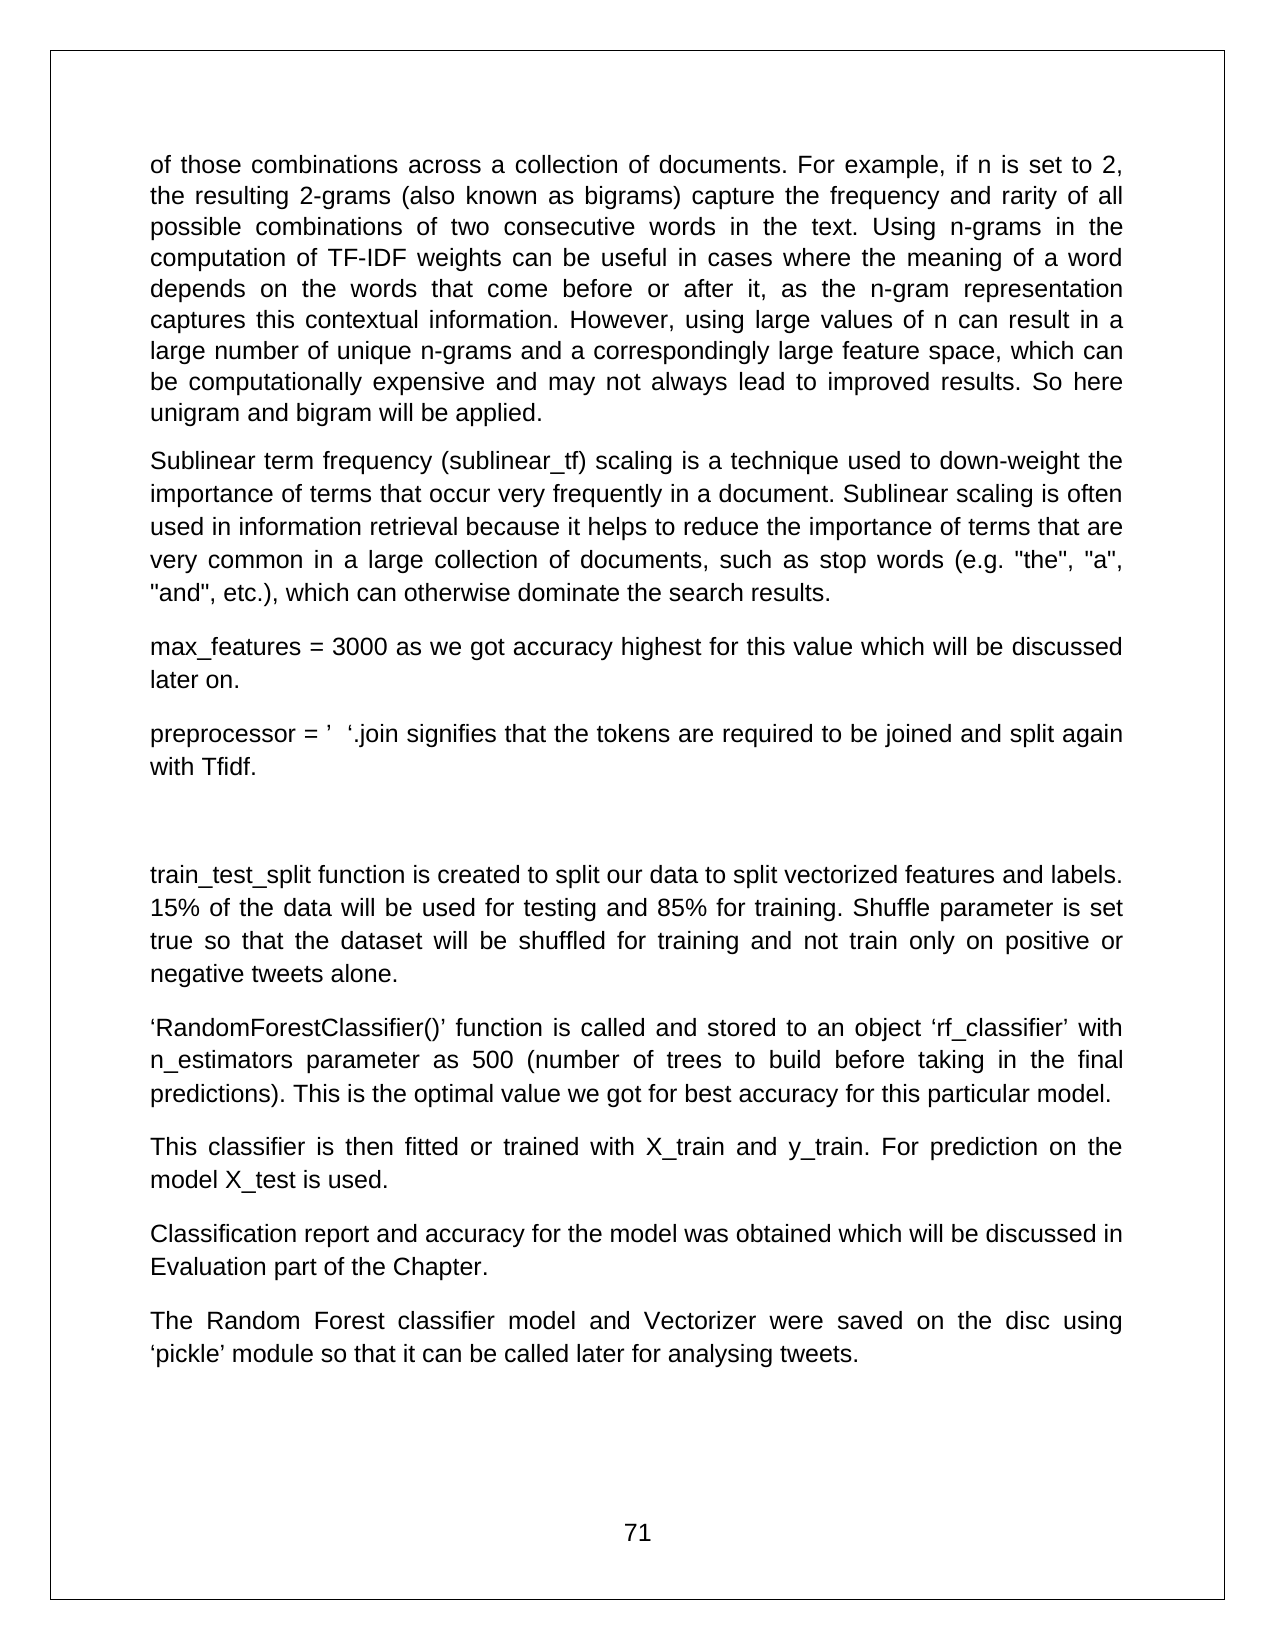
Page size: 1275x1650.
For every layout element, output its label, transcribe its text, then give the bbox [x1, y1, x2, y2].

text Classification report and accuracy for the model was obtained which will be discussed in Evaluation part of the Chapter. [150, 1219, 1125, 1281]
text ‘RandomForestClassifier()’ function is called and stored to an object ‘rf_classifier’ with n_estimators parameter as 500 (number of trees to build before taking in the final predictions). This is the optimal value we got for best accuracy for this particular model. [150, 1012, 1125, 1107]
text preprocessor = ’ ‘.join signifies that the tokens are required to be joined and split again with Tfidf. [150, 719, 1125, 781]
text This classifier is then fitted or trained with X_train and y_train. For prediction on the model X_test is used. [150, 1132, 1125, 1194]
text train_test_split function is created to split our data to split vectorized features and labels. 15% of the data will be used for testing and 85% for training. Shuffle parameter is set true so that the dataset will be shuffled for training and not train only on positive or negative tweets alone. [150, 859, 1125, 987]
text Sublinear term frequency (sublinear_tf) scaling is a technique used to down-weight the importance of terms that occur very frequently in a document. Sublinear scaling is often used in information retrieval because it helps to reduce the importance of terms that are very common in a large collection of documents, such as stop words (e.g. "the", "a", "and", etc.), which can otherwise dominate the search results. [150, 446, 1125, 607]
text max_features = 3000 as we got accuracy highest for this value which will be discussed later on. [150, 632, 1125, 694]
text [150, 150, 1125, 427]
text The Random Forest classifier model and Vectorizer were saved on the disc using ‘pickle’ module so that it can be called later for analysing tweets. [150, 1306, 1125, 1368]
